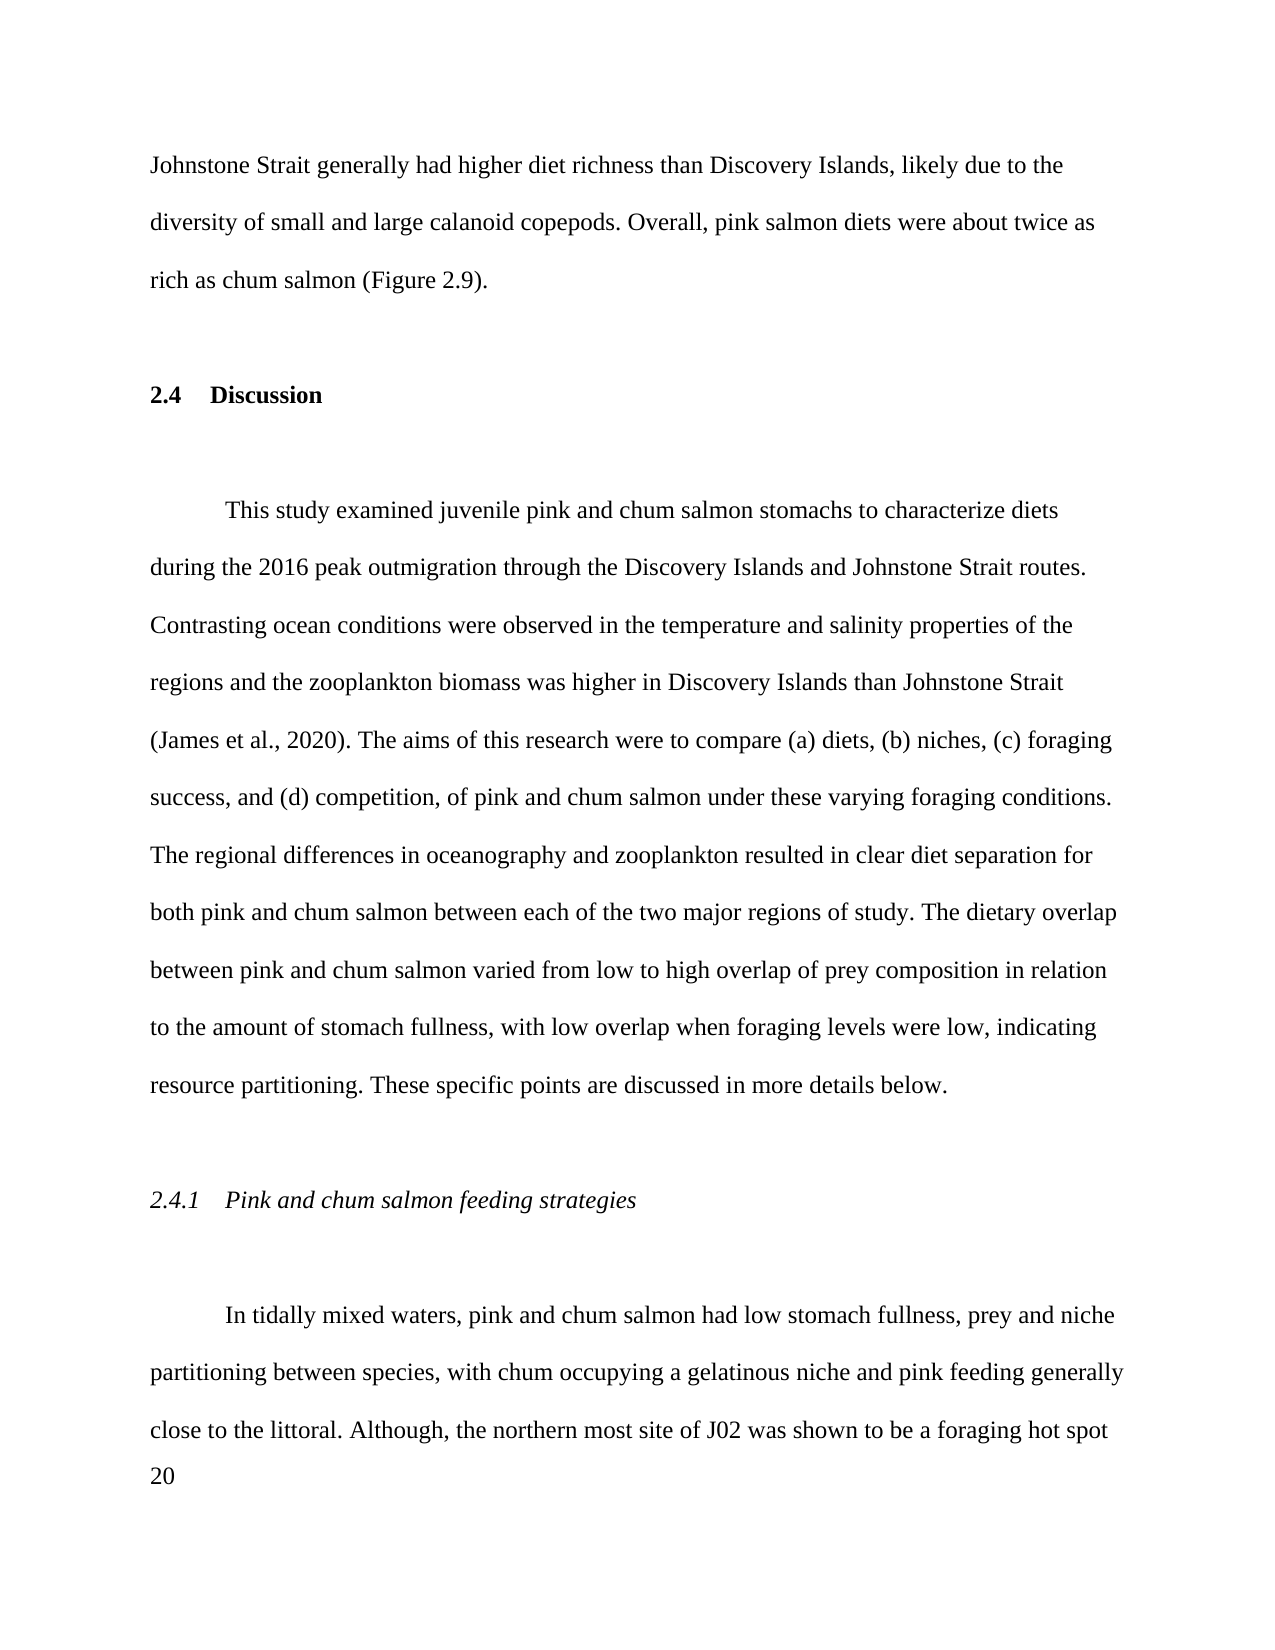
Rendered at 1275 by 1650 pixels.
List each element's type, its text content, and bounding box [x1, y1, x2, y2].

subtitle Discussion [150, 380, 1125, 409]
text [150, 150, 1125, 294]
text This study examined juvenile pink and chum salmon stomachs to characterize diets during the 2016 peak outmigration through the Discovery Islands and Johnstone Strait routes. Contrasting ocean conditions were observed in the temperature and salinity properties of the regions and the zooplankton biomass was higher in Discovery Islands than Johnstone Strait (James et al., 2020). The aims of this research were to compare (a) diets, (b) niches, (c) foraging success, and (d) competition, of pink and chum salmon under these varying foraging conditions. The regional differences in oceanography and zooplankton resulted in clear diet separation for both pink and chum salmon between each of the two major regions of study. The dietary overlap between pink and chum salmon varied from low to high overlap of prey composition in relation to the amount of stomach fullness, with low overlap when foraging levels were low, indicating resource partitioning. These specific points are discussed in more details below. [150, 495, 1125, 1099]
subtitle Pink and chum salmon feeding strategies [150, 1185, 1125, 1214]
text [150, 1300, 1125, 1444]
